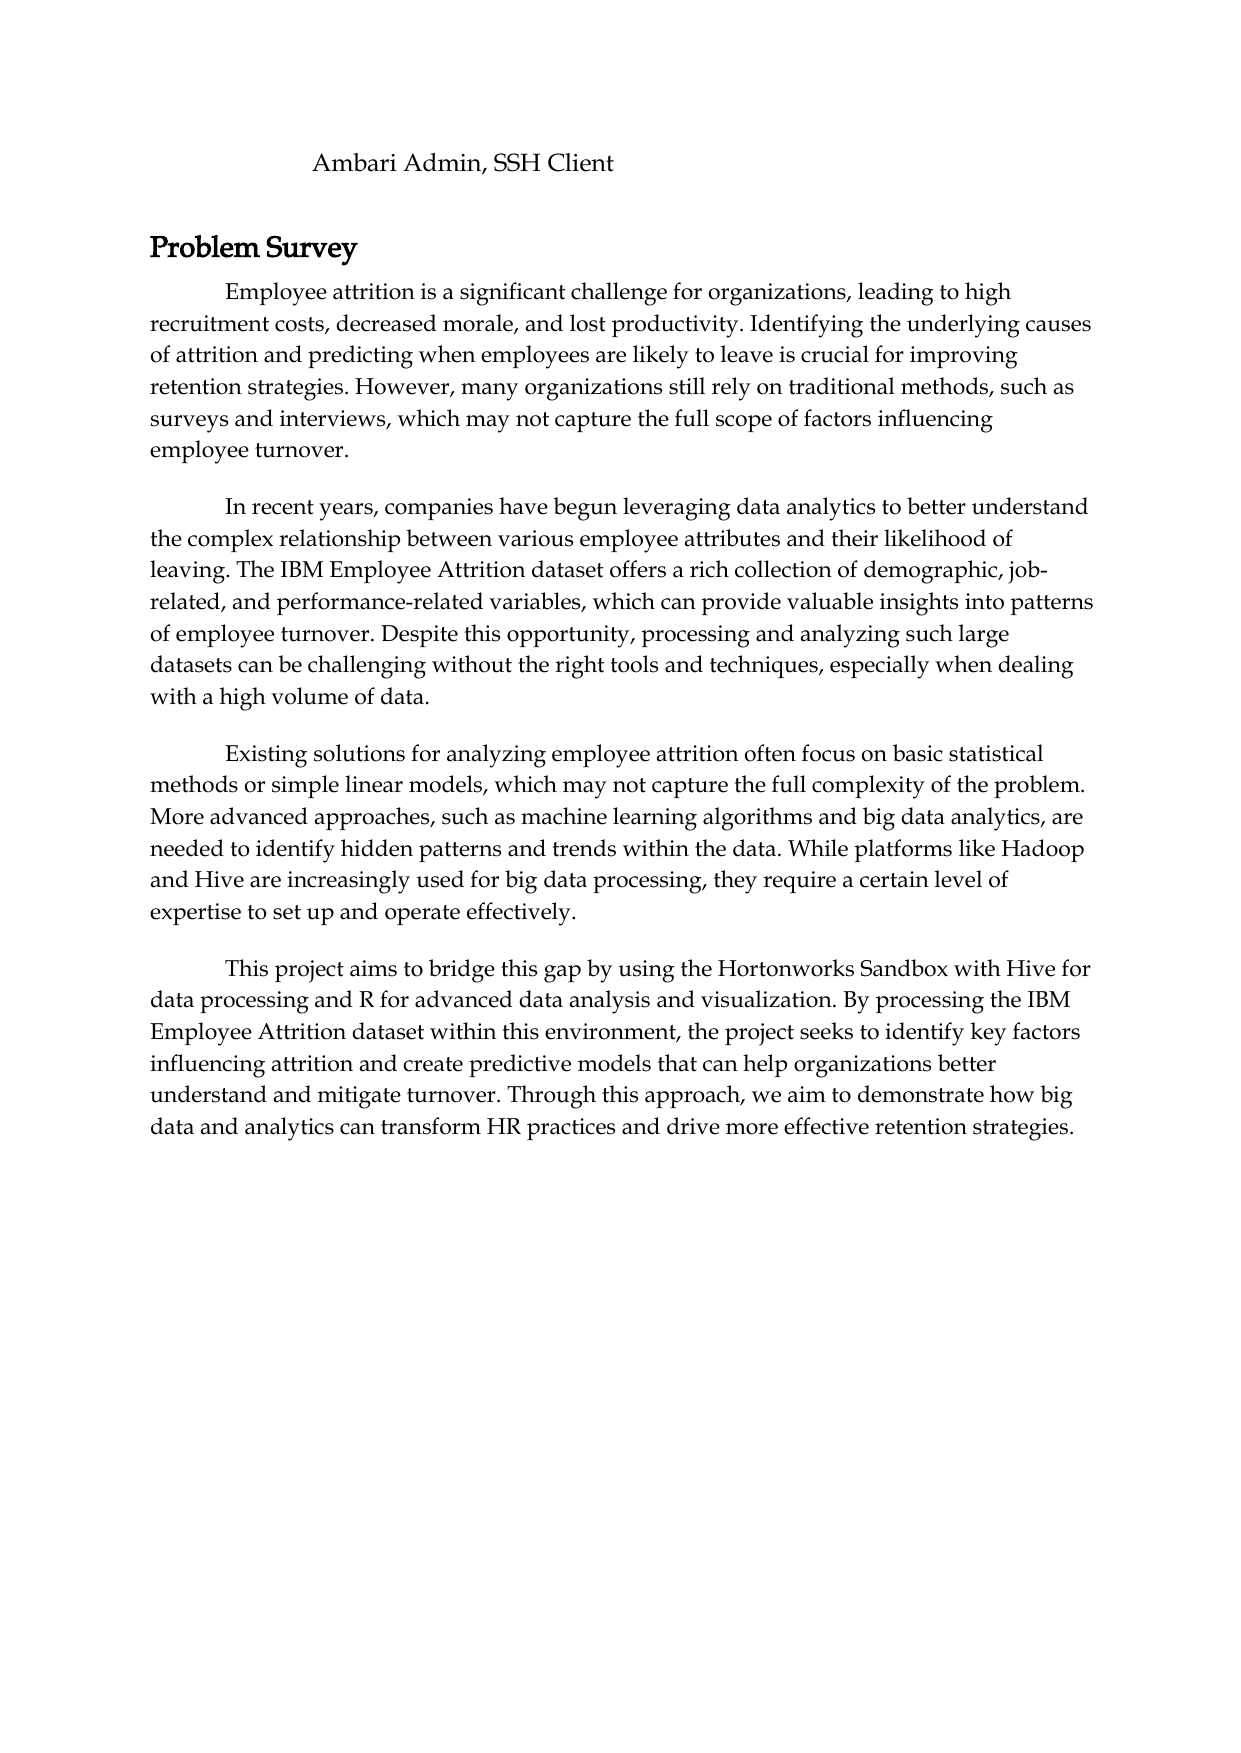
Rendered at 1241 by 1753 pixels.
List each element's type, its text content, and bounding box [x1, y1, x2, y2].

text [150, 148, 713, 179]
text In recent years, companies have begun leveraging data analytics to better understand the complex relationship between various employee attributes and their likelihood of leaving. The IBM Employee Attrition dataset offers a rich collection of demographic, job-related, and performance-related variables, which can provide valuable insights into patterns of employee turnover. Despite this opportunity, processing and analyzing such large datasets can be challenging without the right tools and techniques, especially when dealing with a high volume of data. [150, 493, 1097, 711]
text This project aims to bridge this gap by using the Hortonworks Sandbox with Hive for data processing and R for advanced data analysis and visualization. By processing the IBM Employee Attrition dataset within this environment, the project seeks to identify key factors influencing attrition and create predictive models that can help organizations better understand and mitigate turnover. Through this approach, we aim to demonstrate how big data and analytics can transform HR practices and drive more effective retention strategies. [150, 955, 1097, 1141]
text Existing solutions for analyzing employee attrition often focus on basic statistical methods or simple linear models, which may not capture the full complexity of the problem. More advanced approaches, such as machine learning algorithms and big data analytics, are needed to identify hidden patterns and trends within the data. While platforms like Hadoop and Hive are increasingly used for big data processing, they require a certain level of expertise to set up and operate effectively. [150, 740, 1097, 926]
text Employee attrition is a significant challenge for organizations, leading to high recruitment costs, decreased morale, and lost productivity. Identifying the underlying causes of attrition and predicting when employees are likely to leave is crucial for improving retention strategies. However, many organizations still rely on traditional methods, such as surveys and interviews, which may not capture the full scope of factors influencing employee turnover. [150, 278, 1097, 464]
subtitle Problem Survey [150, 230, 1097, 265]
